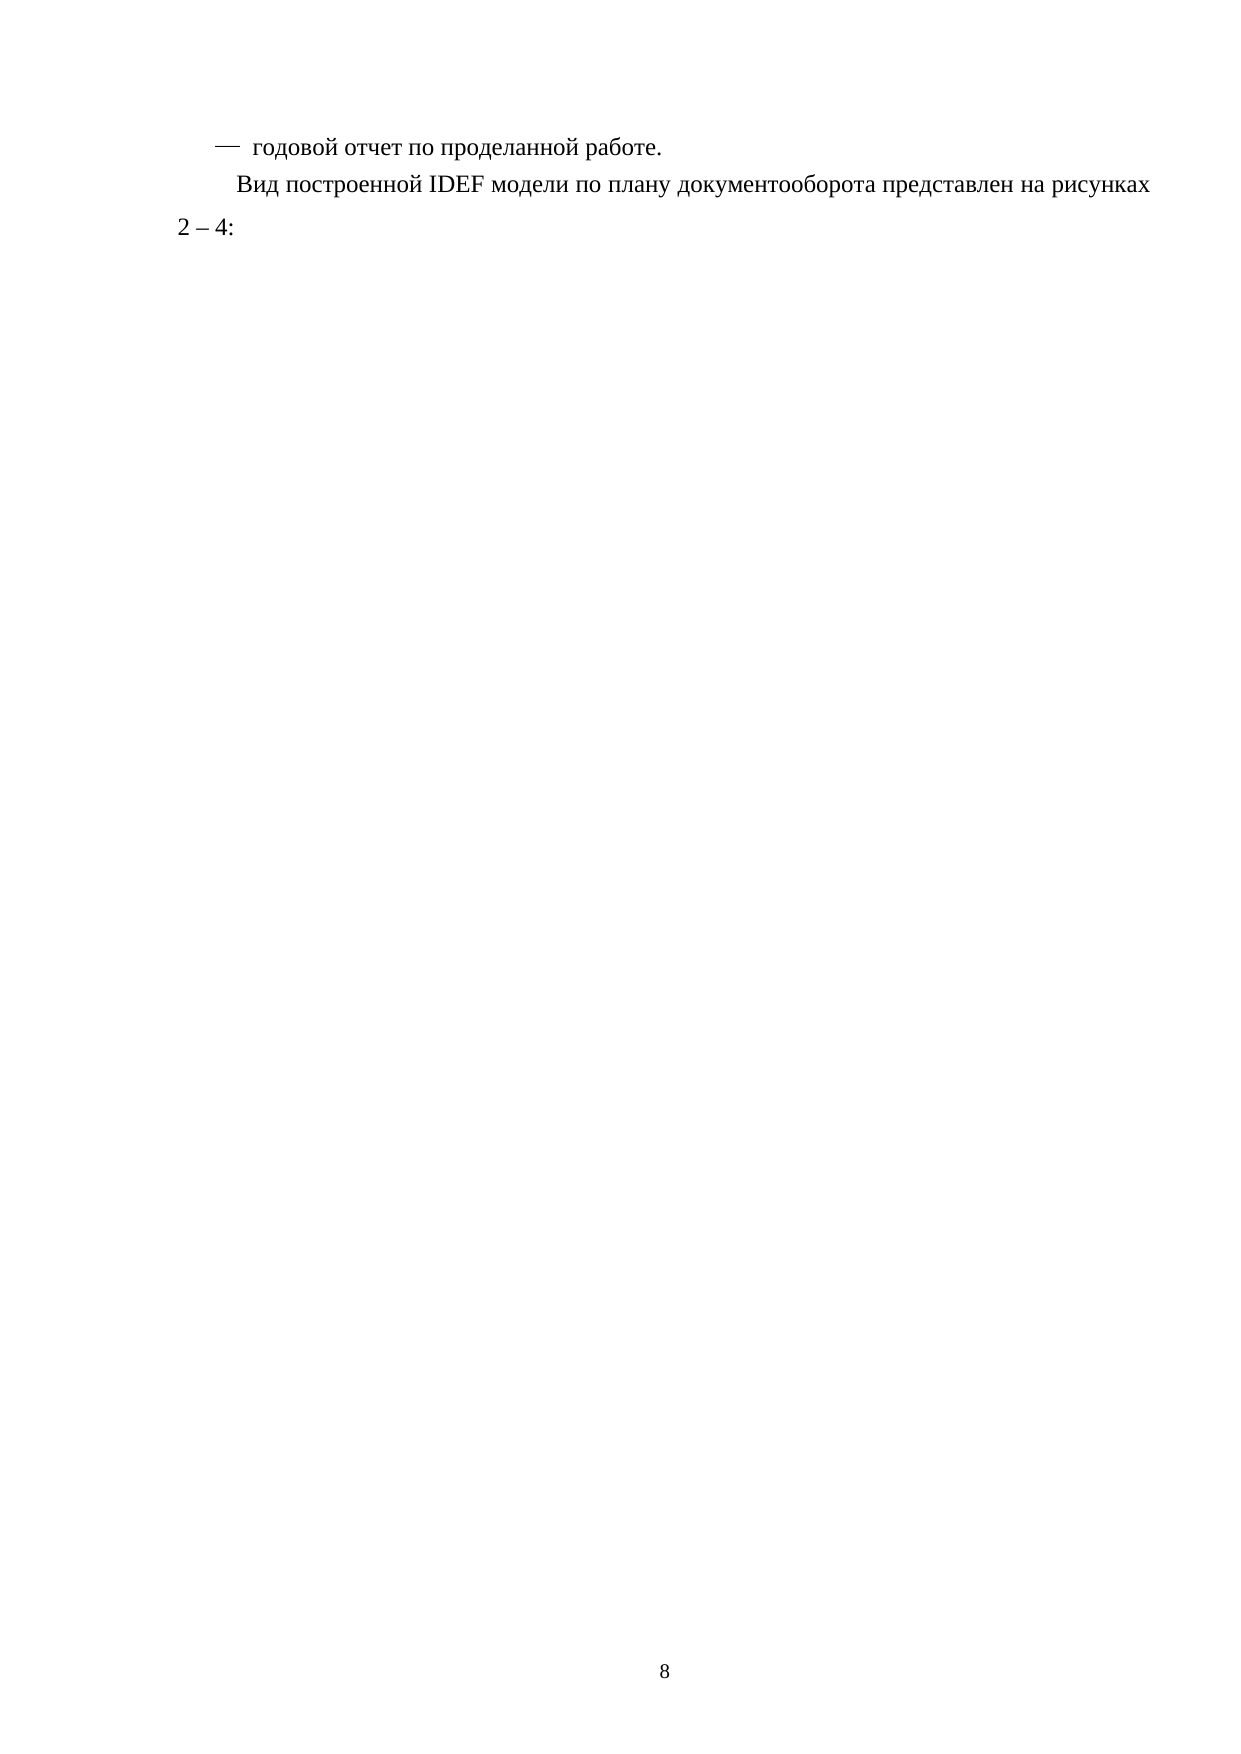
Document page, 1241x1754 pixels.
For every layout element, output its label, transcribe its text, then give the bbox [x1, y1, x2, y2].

list годовой отчет по проделанной работе. [215, 118, 1152, 169]
text Вид построенной IDEF модели по плану документооборота представлен на рисунках 2 – 4: [177, 169, 1152, 241]
